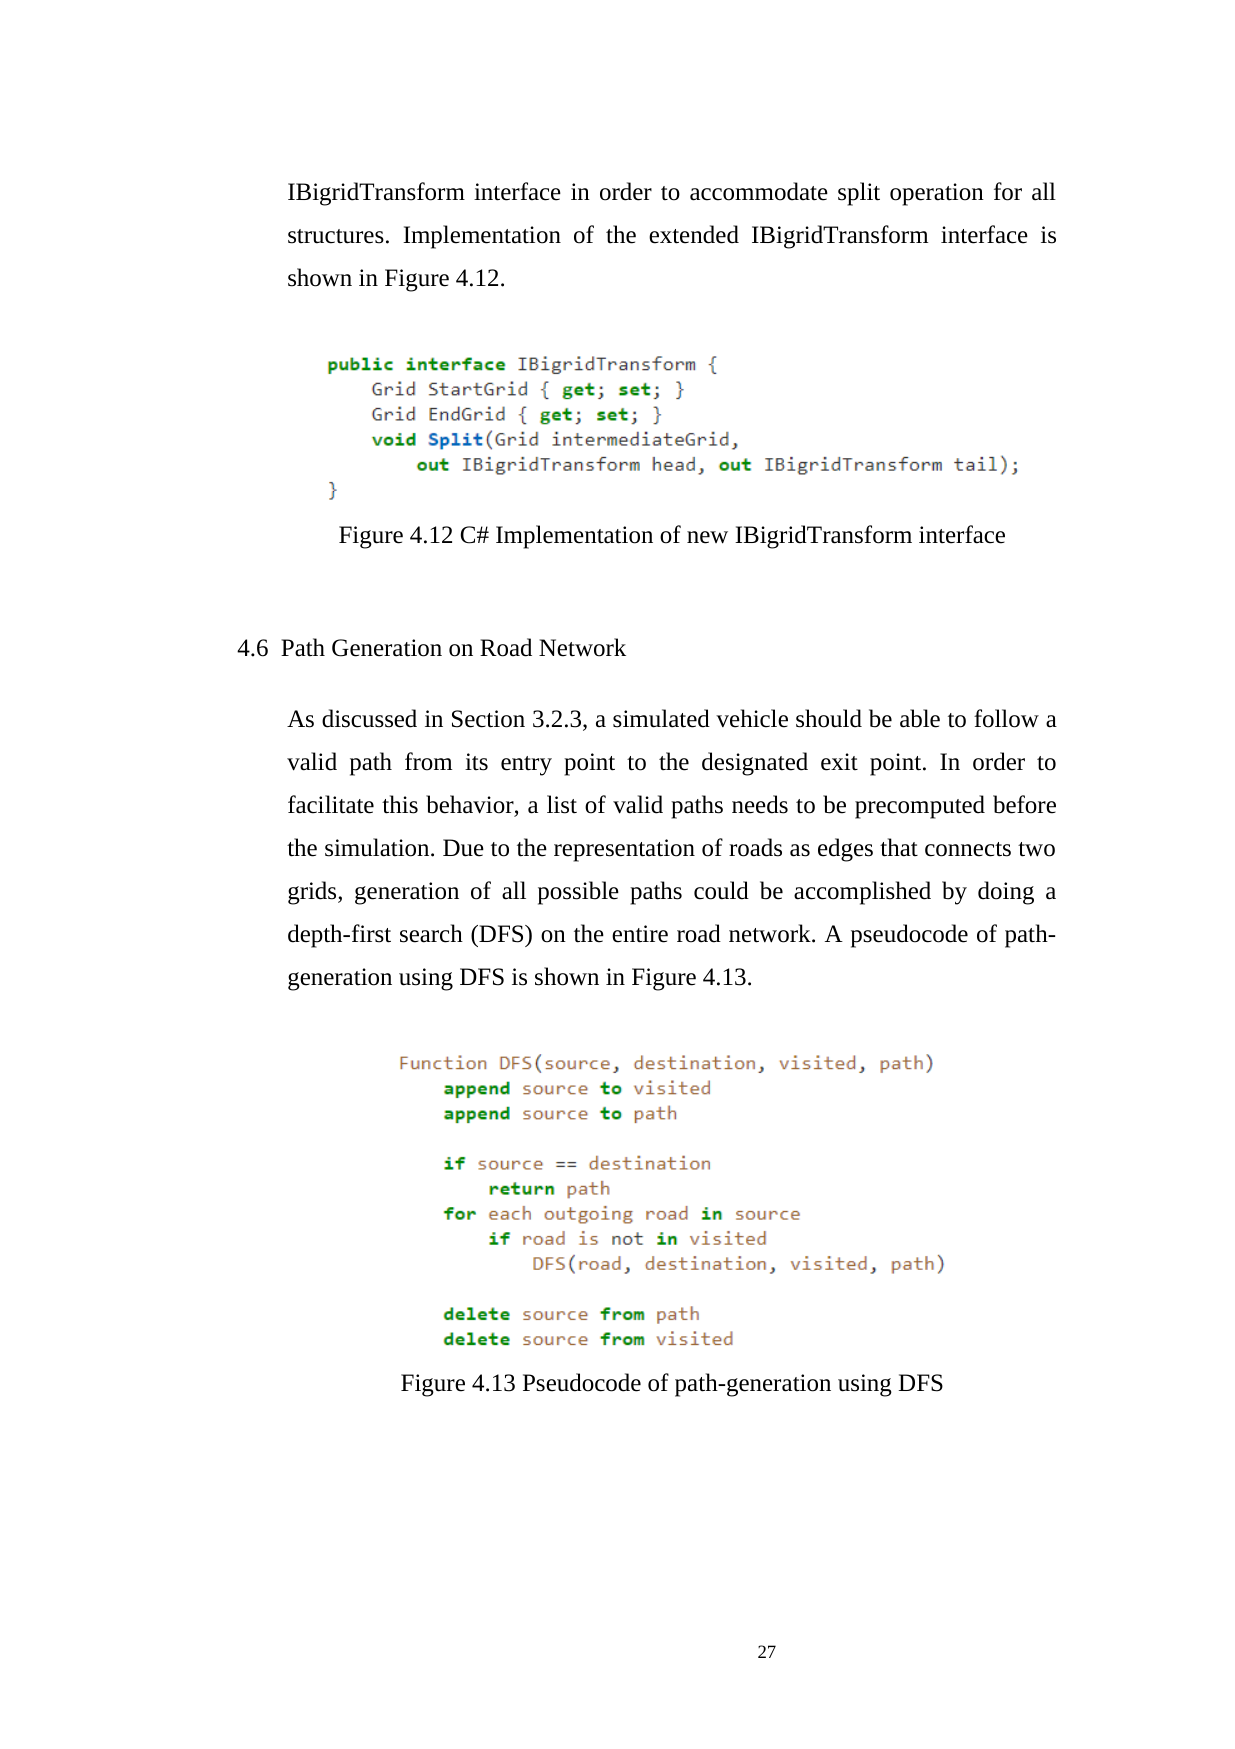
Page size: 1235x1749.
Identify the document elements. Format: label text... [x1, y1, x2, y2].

subtitle Path Generation on Road Network [237, 633, 1057, 662]
picture [318, 349, 1027, 506]
text Figure 4.12 C# Implementation of new IBigridTransform interface [287, 520, 1057, 549]
picture [392, 1048, 953, 1354]
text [287, 177, 1057, 292]
text As discussed in Section 3.2.3, a simulated vehicle should be able to follow a valid path from its entry point to the designated exit point. In order to facilitate this behavior, a list of valid paths needs to be precomputed before the simulation. Due to the representation of roads as edges that connects two grids, generation of all possible paths could be accomplished by doing a depth-first search (DFS) on the entire road network. A pseudocode of path-generation using DFS is shown in Figure 4.13. [287, 704, 1057, 991]
text Figure 4.13 Pseudocode of path-generation using DFS [287, 1368, 1057, 1397]
